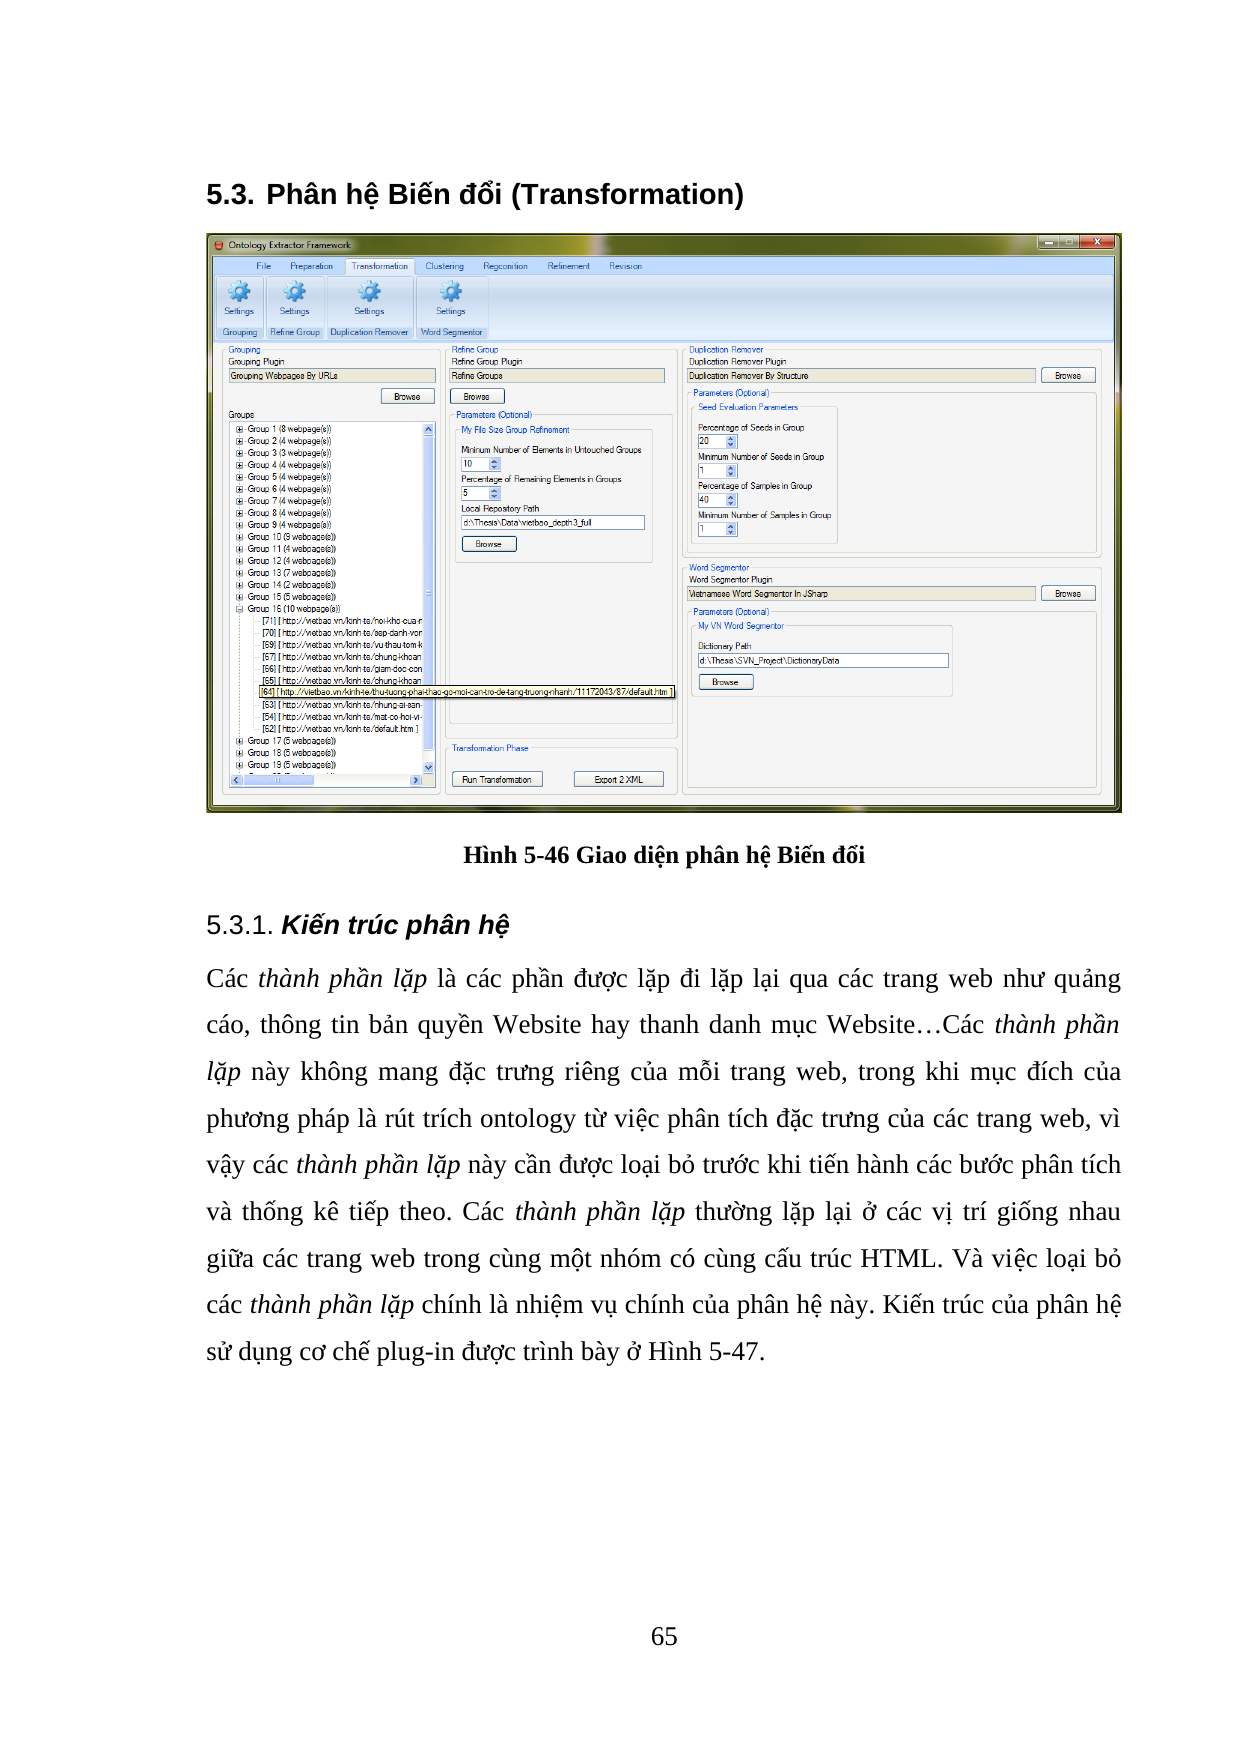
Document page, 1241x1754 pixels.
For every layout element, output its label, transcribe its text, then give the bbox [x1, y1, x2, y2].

subtitle Kiến trúc phân hệ [206, 909, 1122, 940]
subtitle Phân hệ Biến đổi (Transformation) [206, 177, 1122, 211]
picture [206, 233, 1122, 813]
